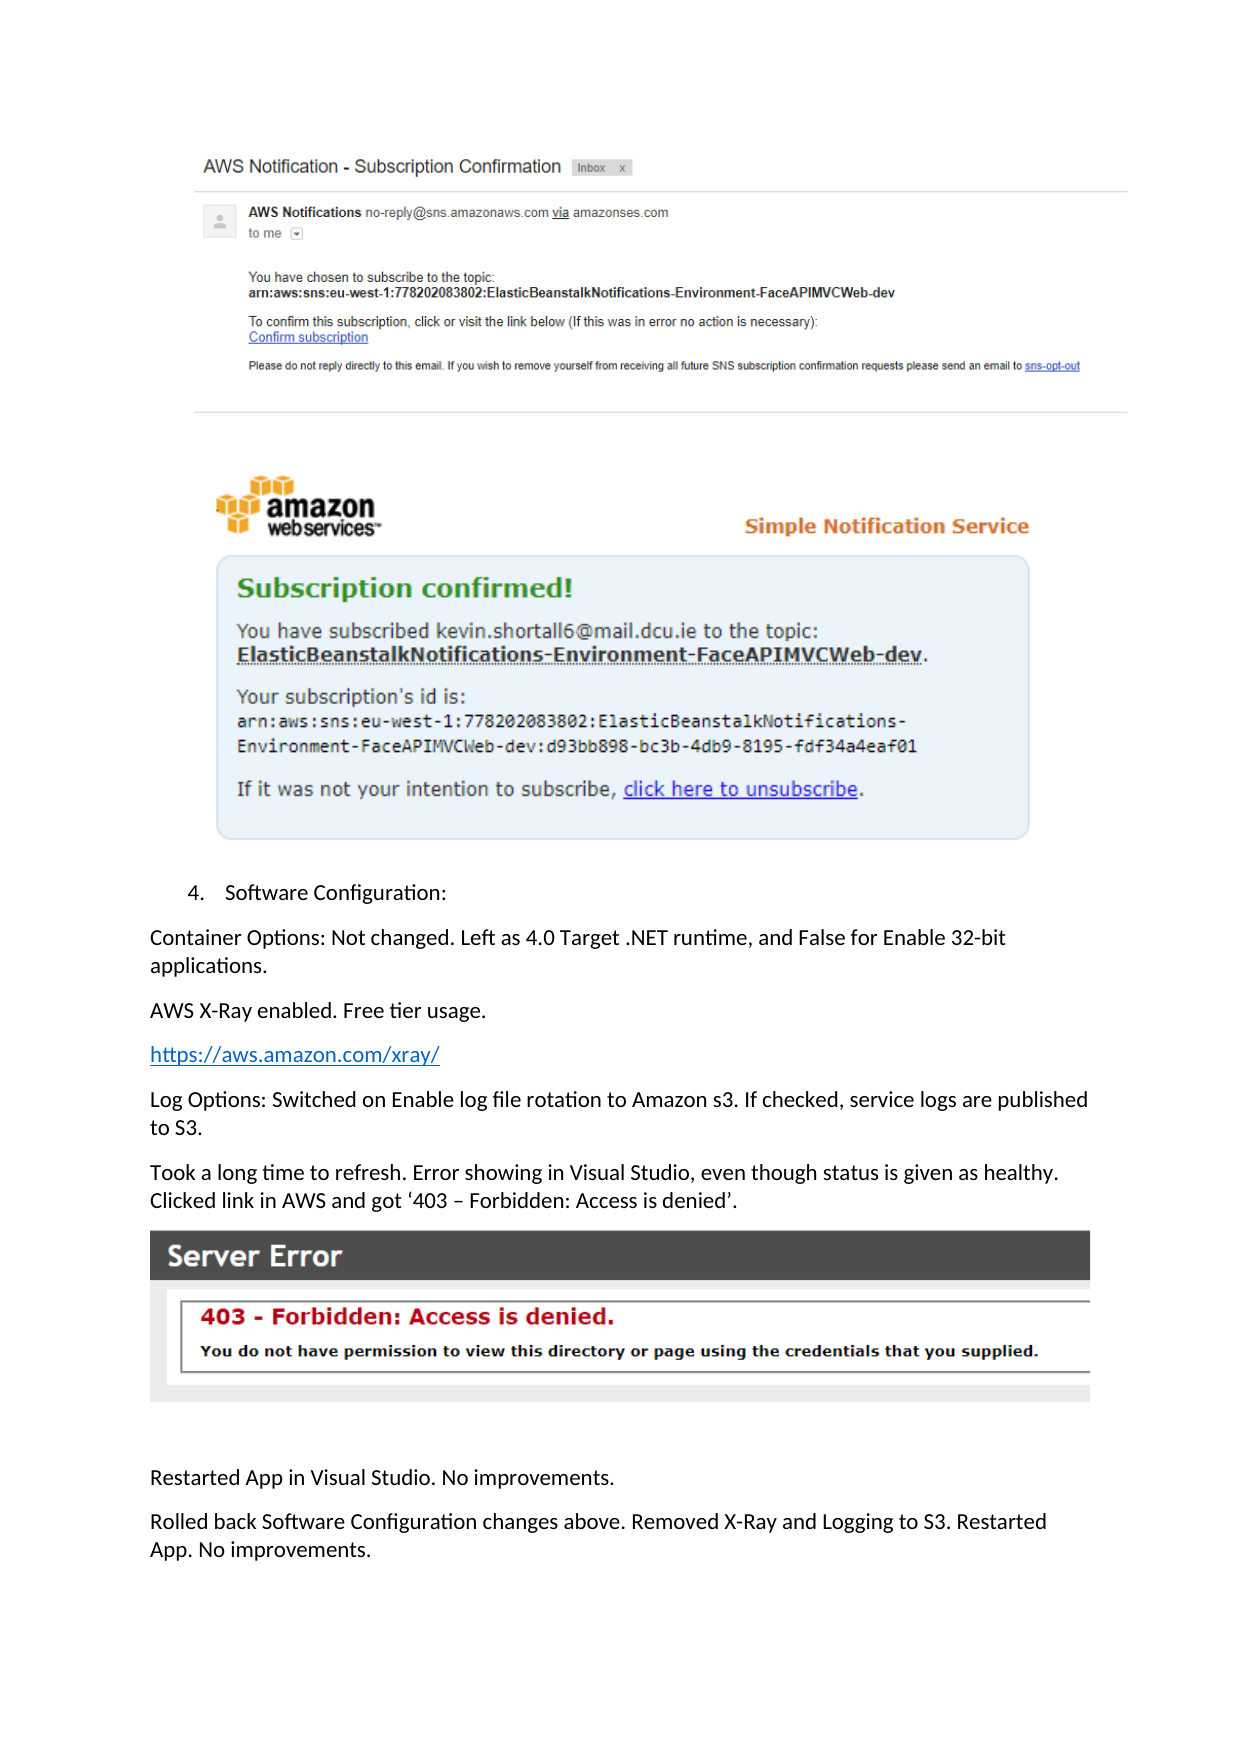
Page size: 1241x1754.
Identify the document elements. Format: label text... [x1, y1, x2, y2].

picture [187, 435, 1061, 862]
text Container Options: Not changed. Left as 4.0 Target .NET runtime, and False for Enable 32-bit applications. [150, 923, 1090, 979]
text Restarted App in Visual Studio. No improvements. [150, 1463, 1090, 1491]
picture [150, 1230, 1091, 1402]
text AWS X-Ray enabled. Free tier usage. [150, 996, 1090, 1024]
picture [187, 150, 1128, 419]
text Rolled back Software Configuration changes above. Removed X-Ray and Logging to S3. Restarted App. No improvements. [150, 1507, 1090, 1563]
text https://aws.amazon.com/xray/ [150, 1041, 1090, 1069]
list Software Configuration: [187, 878, 1090, 907]
text Took a long time to refresh. Error showing in Visual Studio, even though status is given as healthy. Clicked link in AWS and got ‘403 – Forbidden: Access is denied’. [150, 1158, 1090, 1214]
text Log Options: Switched on Enable log file rotation to Amazon s3. If checked, service logs are published to S3. [150, 1085, 1090, 1141]
